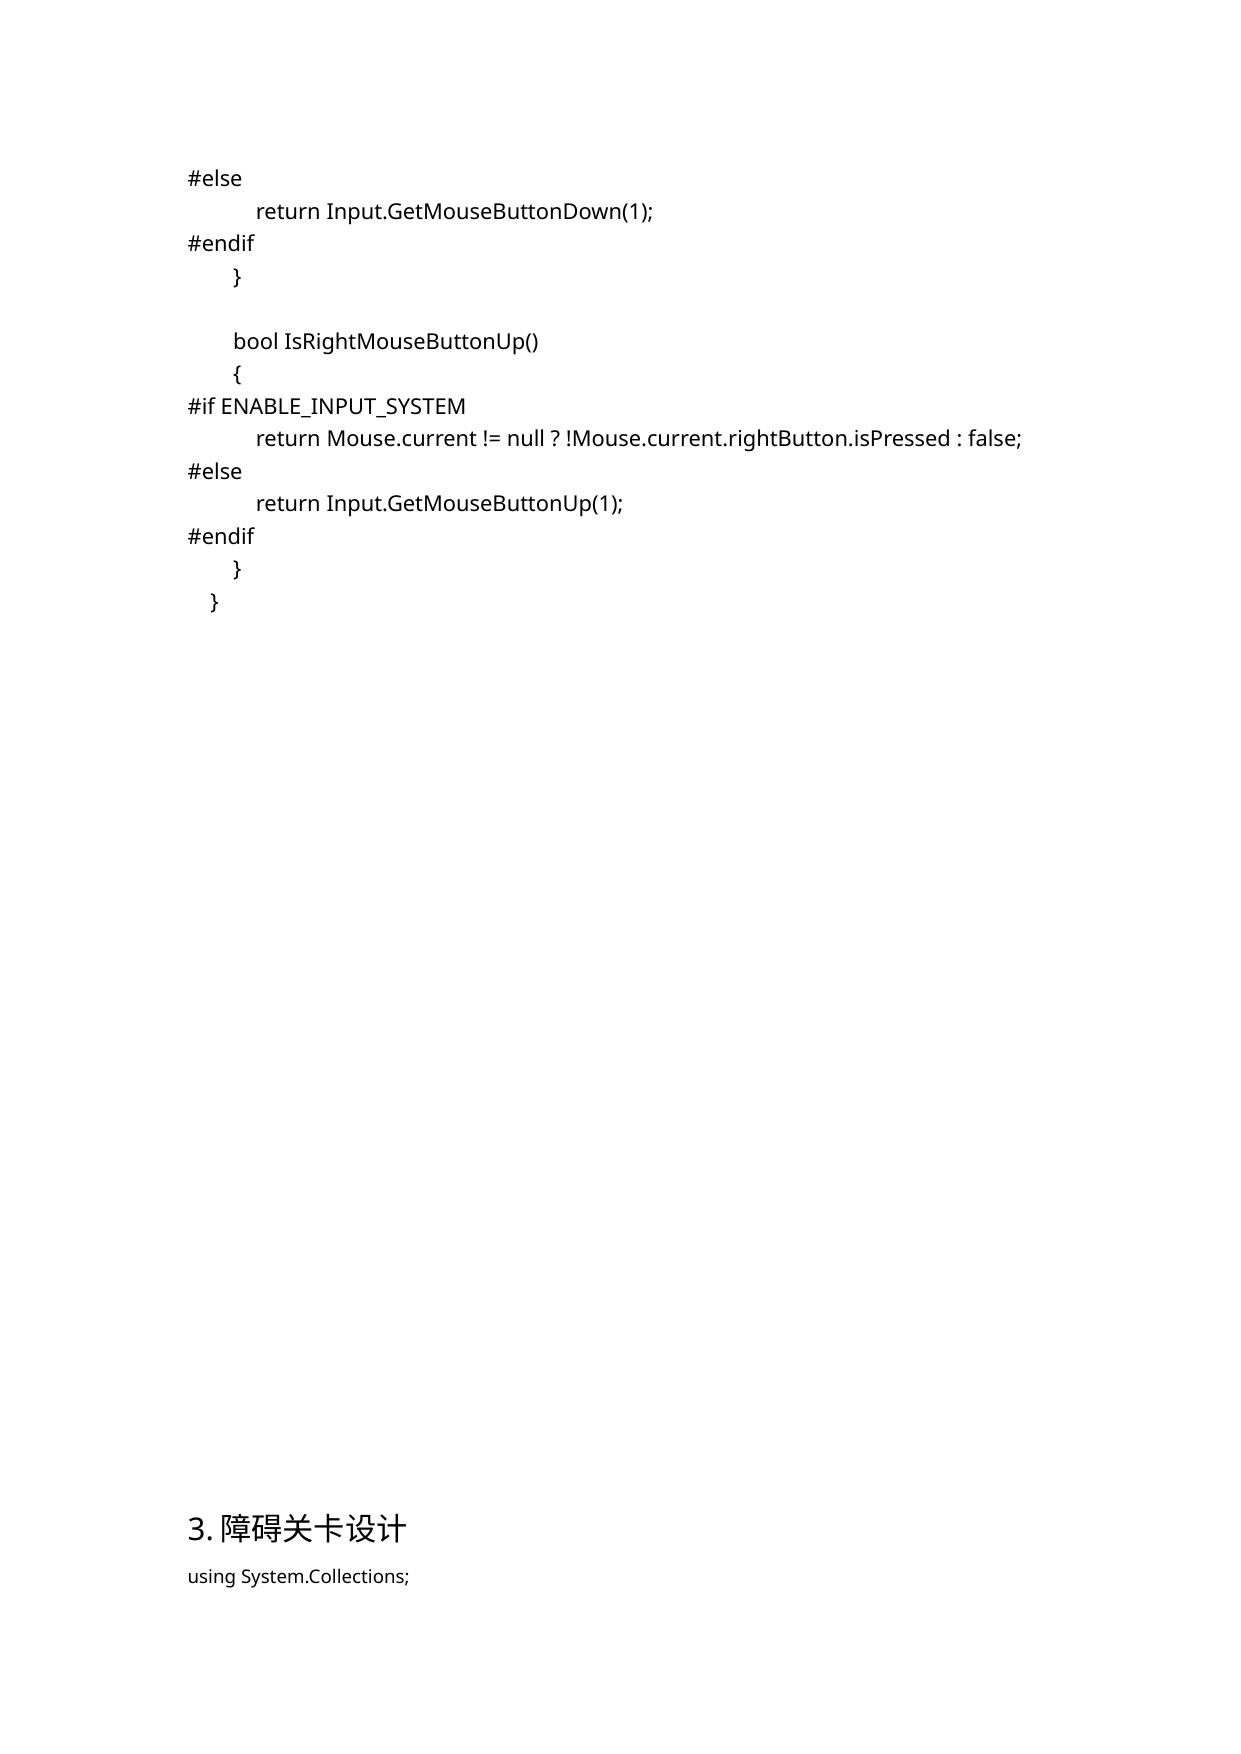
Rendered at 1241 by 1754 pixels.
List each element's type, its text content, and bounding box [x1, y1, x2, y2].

list #endif [187, 227, 1053, 259]
list return Input.GetMouseButtonUp(1); [187, 487, 1053, 519]
list bool IsRightMouseButtonUp() [187, 324, 1053, 357]
list { [187, 357, 1053, 389]
list } [187, 259, 1053, 292]
list #else [187, 454, 1053, 487]
list using System.Collections; [187, 1559, 1053, 1592]
list #else [187, 162, 1053, 194]
list 障碍关卡设计 [187, 1494, 1053, 1559]
list return Input.GetMouseButtonDown(1); [187, 194, 1053, 227]
list } [187, 584, 1053, 617]
list #endif [187, 519, 1053, 552]
list } [187, 552, 1053, 584]
list #if ENABLE_INPUT_SYSTEM [187, 389, 1053, 422]
list return Mouse.current != null ? !Mouse.current.rightButton.isPressed : false; [187, 422, 1053, 454]
